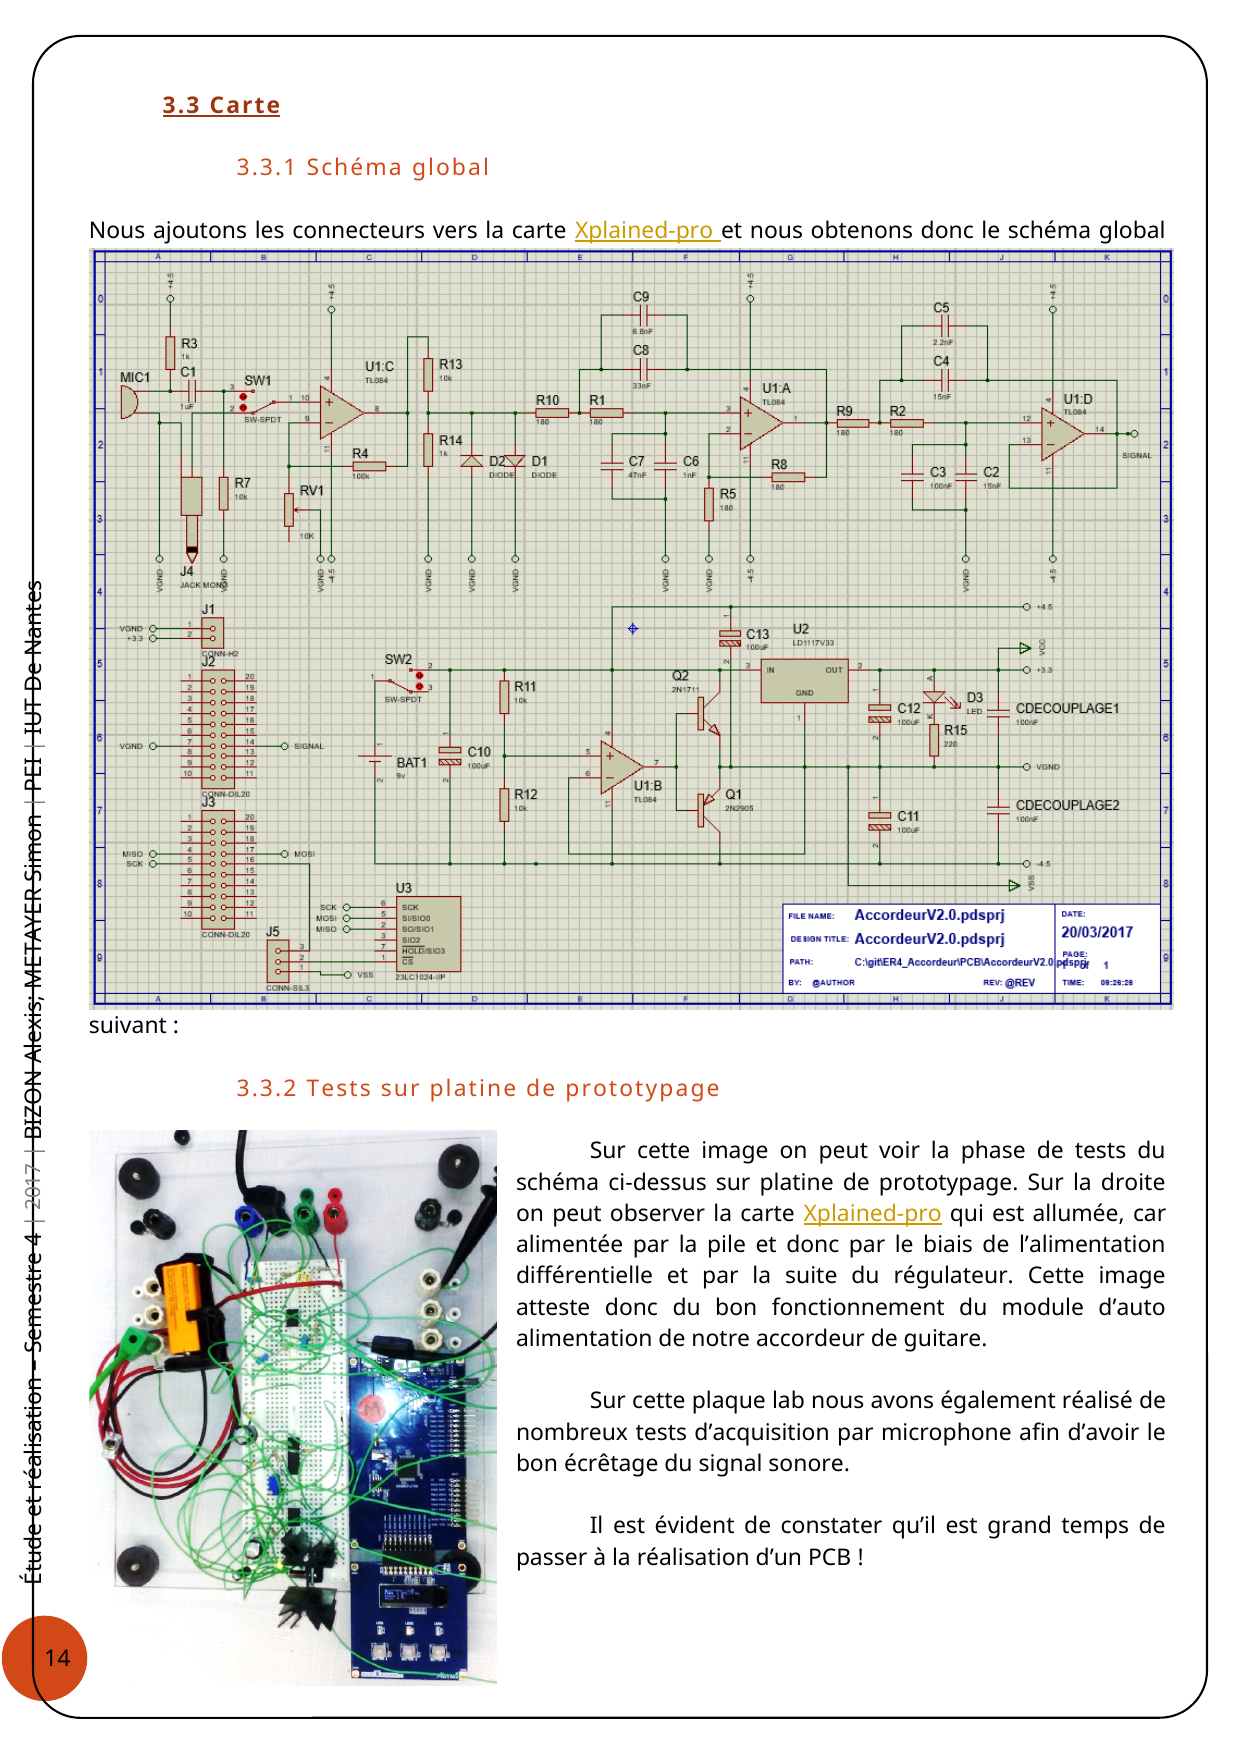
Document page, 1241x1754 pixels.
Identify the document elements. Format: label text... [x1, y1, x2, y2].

subtitle 3.3.2 Tests sur platine de prototypage [236, 1072, 1166, 1103]
text Sur cette image on peut voir la phase de tests du schéma ci-dessus sur platine de prototypage. Sur la droite on peut observer la carte Xplained-pro qui est allumée, car alimentée par la pile et donc par le biais de l’alimentation différentielle et par la suite du régulateur. Cette image atteste donc du bon fonctionnement du module d’auto alimentation de notre accordeur de guitare. [497, 1134, 1166, 1353]
picture [89, 1130, 497, 1686]
subtitle 3.3 Carte [89, 89, 1166, 120]
text Nous ajoutons les connecteurs vers la carte Xplained-pro et nous obtenons donc le schéma global suivant : [89, 214, 1166, 248]
subtitle 3.3.1 Schéma global [236, 151, 1166, 182]
text Nous ajoutons les connecteurs vers la carte Xplained-pro et nous obtenons donc le schéma global suivant : [89, 1010, 1166, 1041]
picture [88, 248, 1174, 1010]
text Sur cette plaque lab nous avons également réalisé de nombreux tests d’acquisition par microphone afin d’avoir le bon écrêtage du signal sonore. [497, 1384, 1166, 1478]
text Il est évident de constater qu’il est grand temps de passer à la réalisation d’un PCB ! [497, 1509, 1166, 1572]
